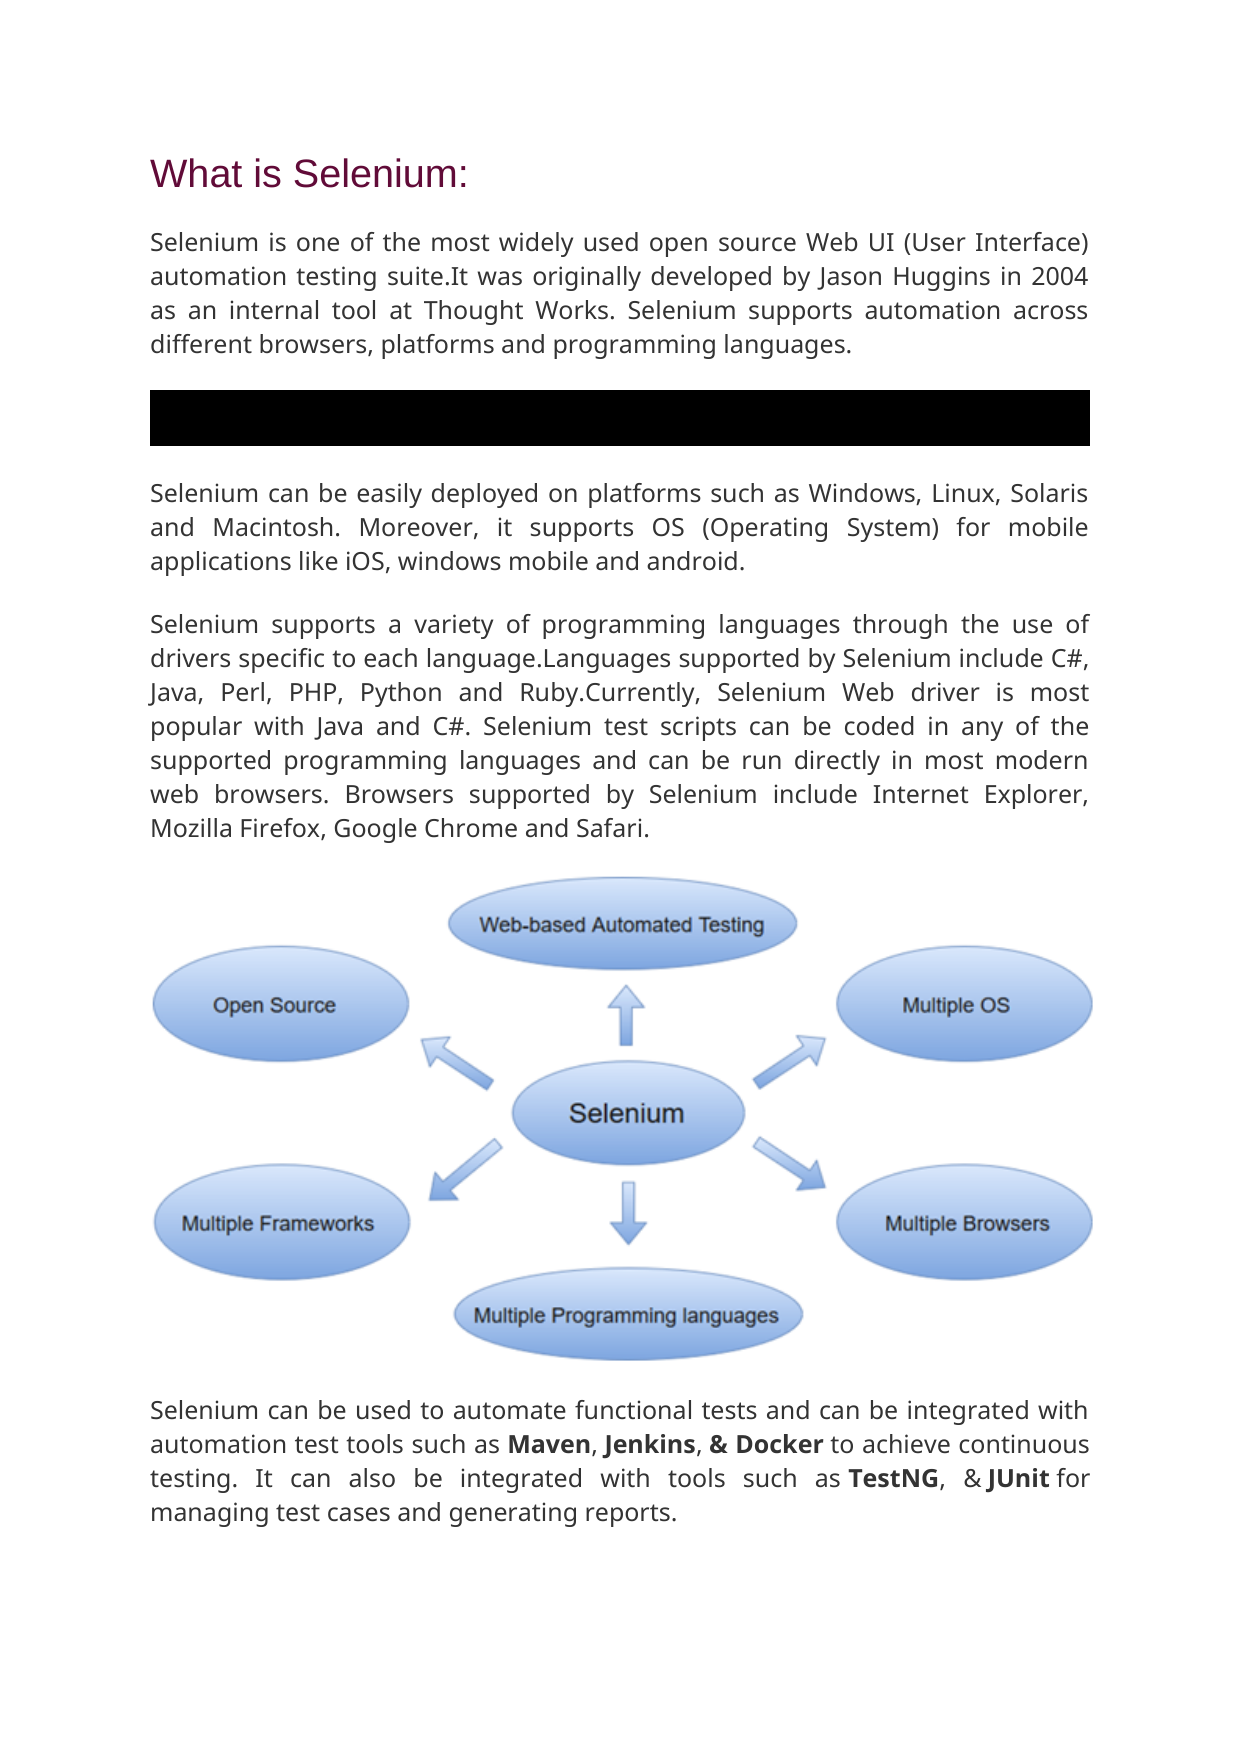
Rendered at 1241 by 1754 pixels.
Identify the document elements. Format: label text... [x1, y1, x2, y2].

text Selenium can be used to automate functional tests and can be integrated with automation test tools such as Maven, Jenkins, & Docker to achieve continuous testing. It can also be integrated with tools such as TestNG, & JUnit for managing test cases and generating reports. [150, 1392, 1090, 1528]
text What is Selenium: [150, 150, 1090, 196]
picture [150, 874, 1096, 1364]
text Selenium can be easily deployed on platforms such as Windows, Linux, Solaris and Macintosh. Moreover, it supports OS (Operating System) for mobile applications like iOS, windows mobile and android. [150, 475, 1090, 578]
text Selenium is one of the most widely used open source Web UI (User Interface) automation testing suite.It was originally developed by Jason Huggins in 2004 as an internal tool at Thought Works. Selenium supports automation across different browsers, platforms and programming languages. [150, 225, 1090, 361]
text Selenium supports a variety of programming languages through the use of drivers specific to each language.Languages supported by Selenium include C#, Java, Perl, PHP, Python and Ruby.Currently, Selenium Web driver is most popular with Java and C#. Selenium test scripts can be coded in any of the supported programming languages and can be run directly in most modern web browsers. Browsers supported by Selenium include Internet Explorer, Mozilla Firefox, Google Chrome and Safari. [150, 607, 1090, 845]
